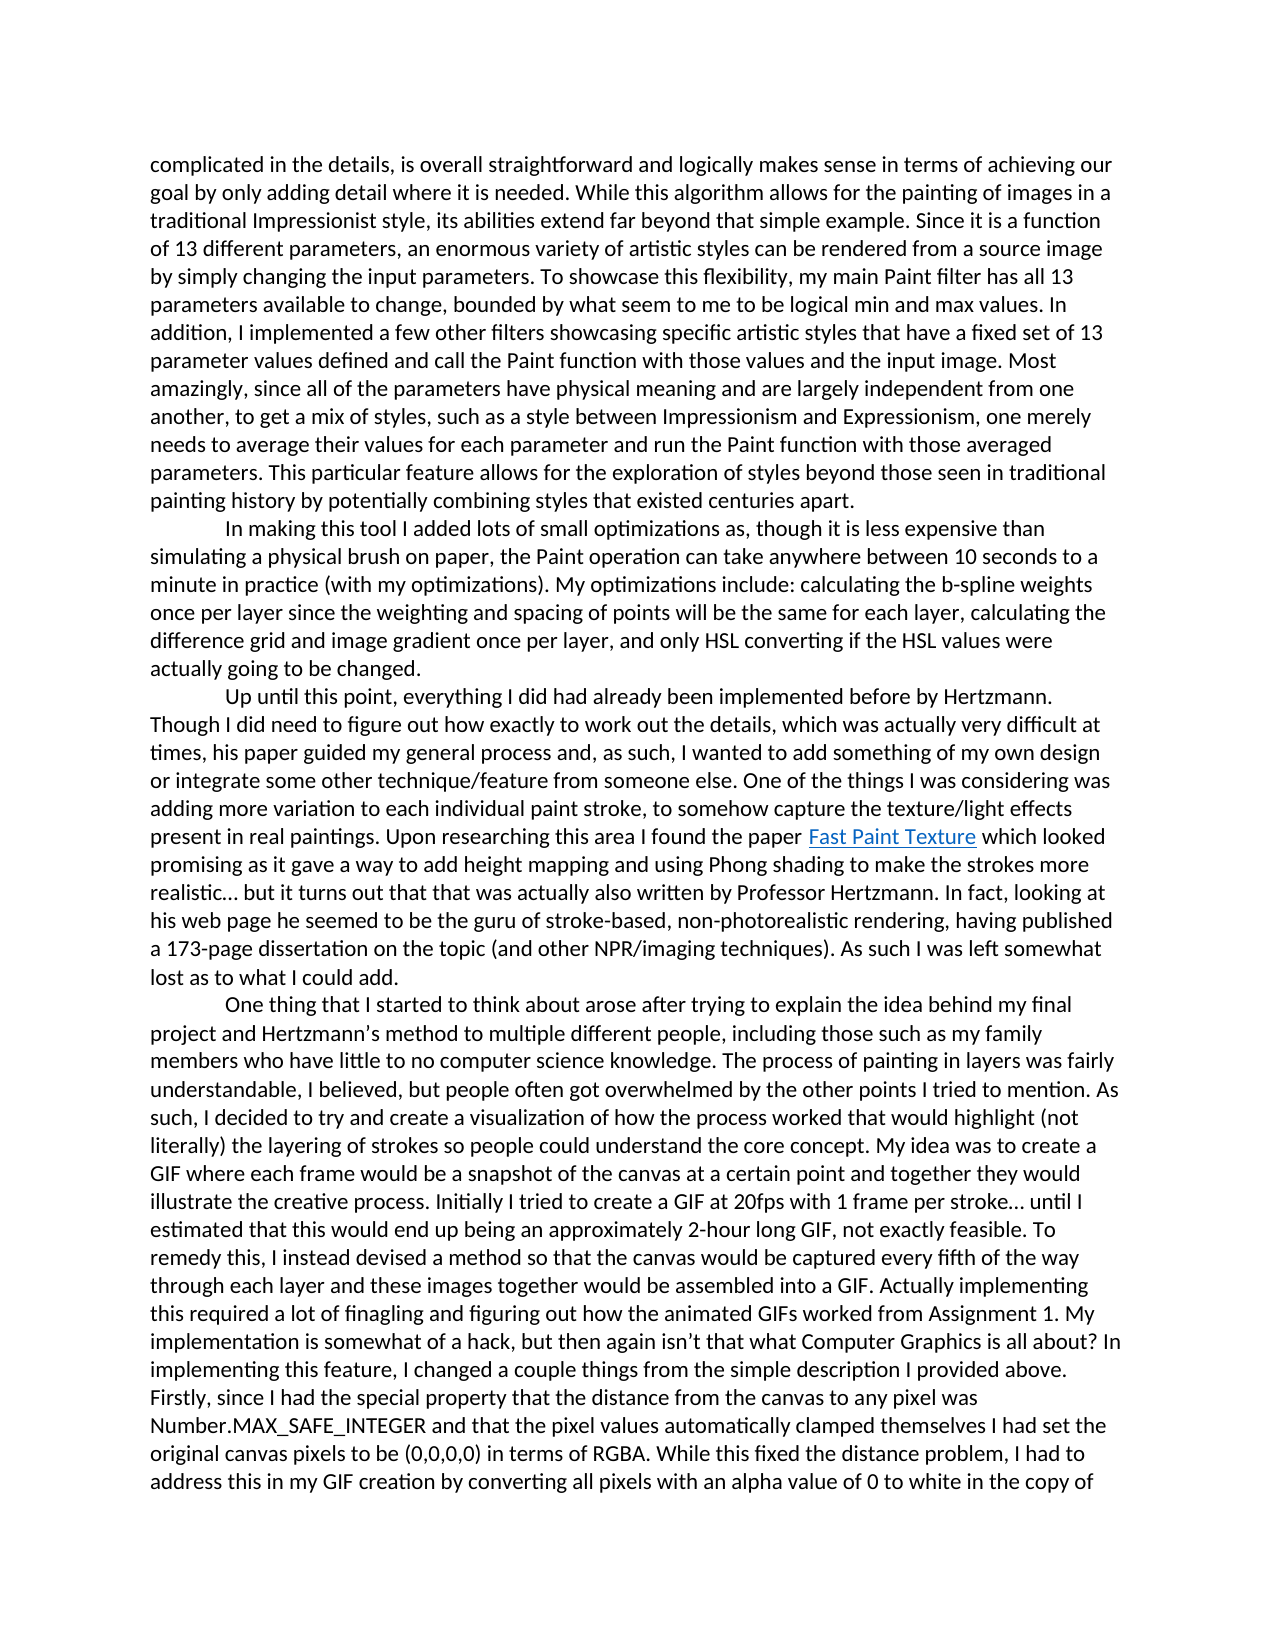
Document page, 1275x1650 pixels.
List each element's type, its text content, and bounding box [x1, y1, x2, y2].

text Up until this point, everything I did had already been implemented before by Hertzmann. Though I did need to figure out how exactly to work out the details, which was actually very difficult at times, his paper guided my general process and, as such, I wanted to add something of my own design or integrate some other technique/feature from someone else. One of the things I was considering was adding more variation to each individual paint stroke, to somehow capture the texture/light effects present in real paintings. Upon researching this area I found the paper Fast Paint Texture which looked promising as it gave a way to add height mapping and using Phong shading to make the strokes more realistic… but it turns out that that was actually also written by Professor Hertzmann. In fact, looking at his web page he seemed to be the guru of stroke-based, non-photorealistic rendering, having published a 173-page dissertation on the topic (and other NPR/imaging techniques). As such I was left somewhat lost as to what I could add. [150, 682, 1125, 991]
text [150, 991, 1125, 1495]
text In making this tool I added lots of small optimizations as, though it is less expensive than simulating a physical brush on paper, the Paint operation can take anywhere between 10 seconds to a minute in practice (with my optimizations). My optimizations include: calculating the b-spline weights once per layer since the weighting and spacing of points will be the same for each layer, calculating the difference grid and image gradient once per layer, and only HSL converting if the HSL values were actually going to be changed. [150, 514, 1125, 682]
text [150, 150, 1125, 514]
